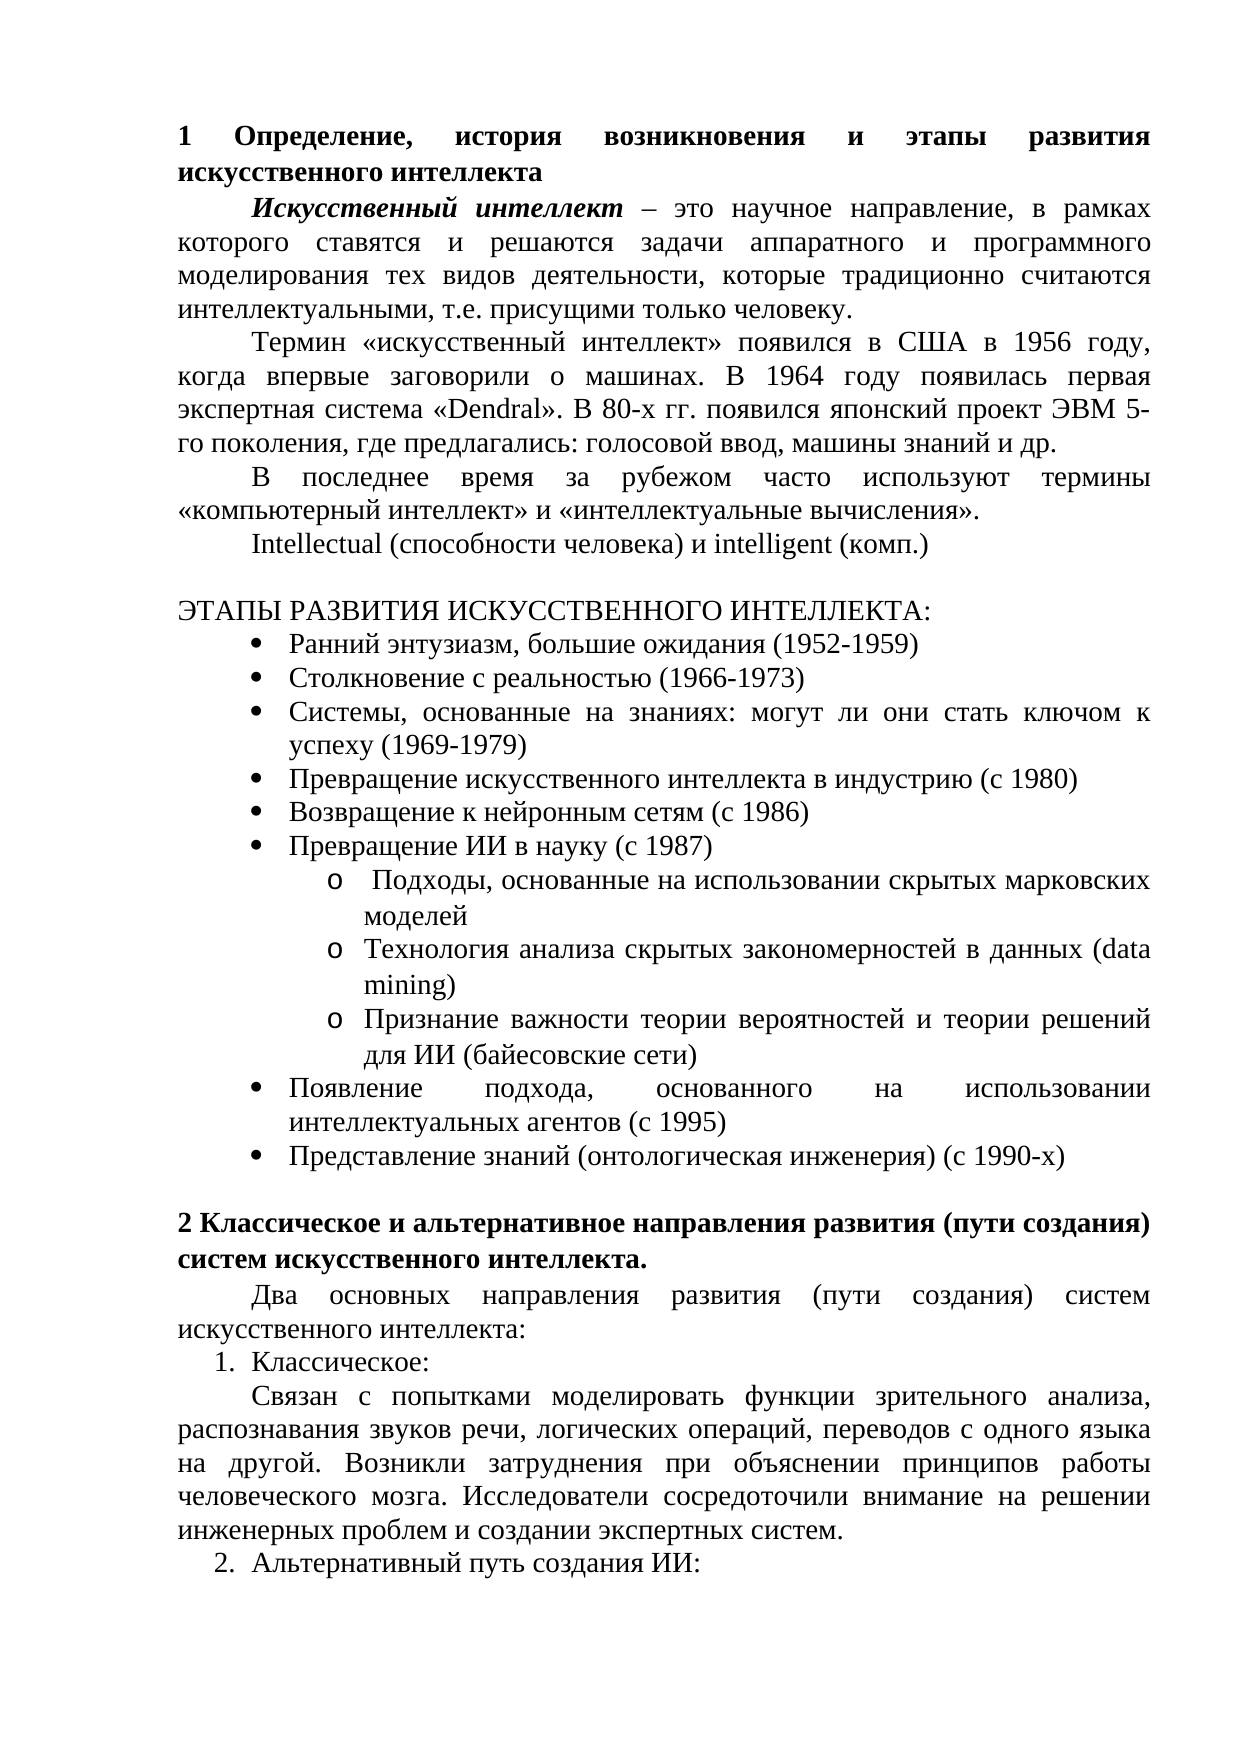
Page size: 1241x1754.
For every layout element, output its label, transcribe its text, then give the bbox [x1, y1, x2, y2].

list В последнее время за рубежом часто используют термины «компьютерный интеллект» и «интеллектуальные вычисления». [177, 459, 1152, 526]
list ЭТАПЫ РАЗВИТИЯ ИСКУССТВЕННОГО ИНТЕЛЛЕКТА: [177, 593, 1152, 626]
list Системы, основанные на знаниях: могут ли они стать ключом к успеху (1969-1979) [251, 694, 1152, 761]
list Представление знаний (онтологическая инженерия) (с 1990-х) [251, 1138, 1152, 1171]
list Классическое: [213, 1344, 1152, 1378]
subtitle 2 Классическое и альтернативное направления развития (пути создания) систем искусственного интеллекта. [177, 1205, 1152, 1275]
list Intellectual (способности человека) и intelligent (комп.) [177, 526, 1152, 559]
list Возвращение к нейронным сетям (с 1986) [251, 794, 1152, 828]
list Искусственный интеллект – это научное направление, в рамках которого ставятся и решаются задачи аппаратного и программного моделирования тех видов деятельности, которые традиционно считаются интеллектуальными, т.е. присущими только человеку. [177, 190, 1152, 324]
list Термин «искусственный интеллект» появился в США в 1956 году, когда впервые заговорили о машинах. В 1964 году появилась первая экспертная система «Dendral». В 80-х гг. появился японский проект ЭВМ 5-го поколения, где предлагались: голосовой ввод, машины знаний и др. [177, 324, 1152, 459]
list Подходы, основанные на использовании скрытых марковских моделей [326, 862, 1152, 931]
list Признание важности теории вероятностей и теории решений для ИИ (байесовские сети) [326, 1001, 1152, 1071]
subtitle 1 Определение, история возникновения и этапы развития искусственного интеллекта [177, 118, 1152, 188]
list Ранний энтузиазм, большие ожидания (1952-1959) [251, 626, 1152, 660]
list Появление подхода, основанного на использовании интеллектуальных агентов (с 1995) [251, 1071, 1152, 1138]
list Два основных направления развития (пути создания) систем искусственного интеллекта: [177, 1277, 1152, 1344]
list Технология анализа скрытых закономерностей в данных (data mining) [326, 931, 1152, 1001]
list Связан с попытками моделировать функции зрительного анализа, распознавания звуков речи, логических операций, переводов с одного языка на другой. Возникли затруднения при объяснении принципов работы человеческого мозга. Исследователи сосредоточили внимание на решении инженерных проблем и создании экспертных систем. [177, 1378, 1152, 1546]
list Превращение ИИ в науку (с 1987) [251, 828, 1152, 862]
list Столкновение с реальностью (1966-1973) [251, 660, 1152, 694]
list Альтернативный путь создания ИИ: [213, 1546, 1152, 1579]
list Превращение искусственного интеллекта в индустрию (с 1980) [251, 761, 1152, 794]
